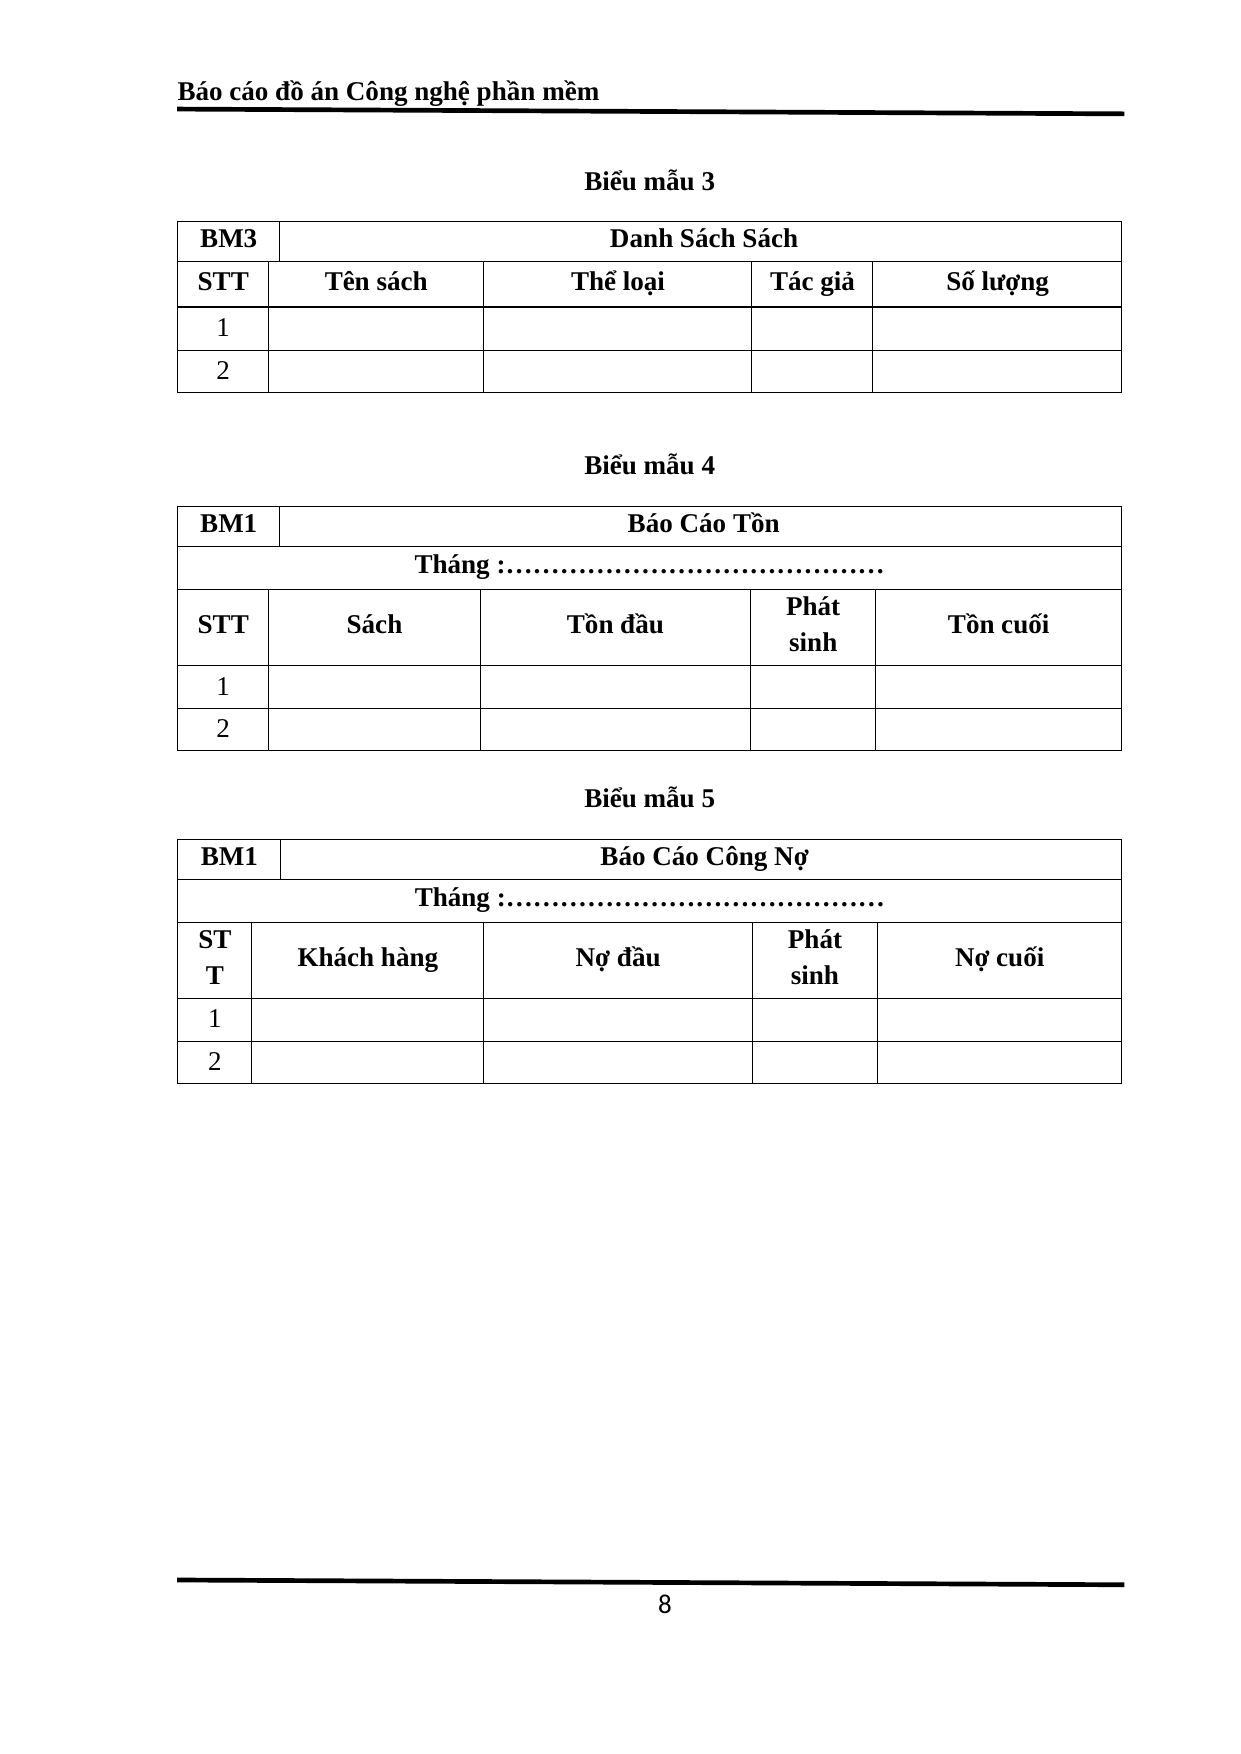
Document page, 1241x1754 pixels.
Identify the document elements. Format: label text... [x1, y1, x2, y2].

table_cell [753, 1042, 877, 1083]
table_header Báo Cáo Công Nợ [281, 840, 1121, 879]
table_cell 1 [178, 666, 268, 708]
text Biểu mẫu 3 [177, 164, 1122, 196]
table_cell [752, 308, 872, 349]
table_cell [873, 308, 1121, 349]
table_cell Tồn cuối [876, 590, 1121, 665]
table_cell Số lượng [873, 262, 1121, 306]
table_cell Tháng :…………………………………… [178, 547, 1121, 589]
table_cell STT [178, 262, 268, 306]
table_cell [484, 999, 752, 1041]
table_cell [873, 351, 1121, 392]
table_cell [753, 999, 877, 1041]
table_cell Sách [269, 590, 480, 665]
table_cell [481, 666, 750, 708]
table_cell [269, 709, 480, 750]
table_header Báo Cáo Tồn [280, 507, 1121, 546]
table_header BM1 [178, 840, 280, 879]
table_cell Tác giả [752, 262, 872, 306]
table_cell [876, 666, 1121, 708]
table_cell [252, 999, 483, 1041]
table_cell [269, 666, 480, 708]
table_cell [484, 1042, 752, 1083]
table_cell Phát sinh [751, 590, 875, 665]
table_cell [751, 666, 875, 708]
table_cell Tồn đầu [481, 590, 750, 665]
table_cell [269, 351, 483, 392]
table_cell [752, 351, 872, 392]
table_cell 1 [178, 308, 268, 349]
table_cell 2 [178, 1042, 251, 1083]
table_cell Thể loại [484, 262, 751, 306]
table_cell Tháng :…………………………………… [178, 880, 1121, 922]
table_cell [751, 709, 875, 750]
table_cell Nợ cuối [878, 923, 1121, 998]
table_cell STT [178, 923, 251, 998]
table_cell Khách hàng [252, 923, 483, 998]
table_cell [481, 709, 750, 750]
table_header BM3 [178, 222, 279, 261]
table_cell Nợ đầu [484, 923, 752, 998]
table_cell STT [178, 590, 268, 665]
table_cell Tên sách [269, 262, 483, 306]
text Biểu mẫu 4 [177, 449, 1122, 481]
table_cell [252, 1042, 483, 1083]
table_cell [269, 308, 483, 349]
text Biểu mẫu 5 [177, 782, 1122, 813]
table_cell 2 [178, 709, 268, 750]
table_cell 2 [178, 351, 268, 392]
table_cell [484, 351, 751, 392]
table_cell 1 [178, 999, 251, 1041]
table_cell [876, 709, 1121, 750]
table_cell [878, 999, 1121, 1041]
table_header Danh Sách Sách [280, 222, 1121, 261]
table_cell [484, 308, 751, 349]
table_header BM1 [178, 507, 279, 546]
table_cell Phát sinh [753, 923, 877, 998]
table_cell [878, 1042, 1121, 1083]
